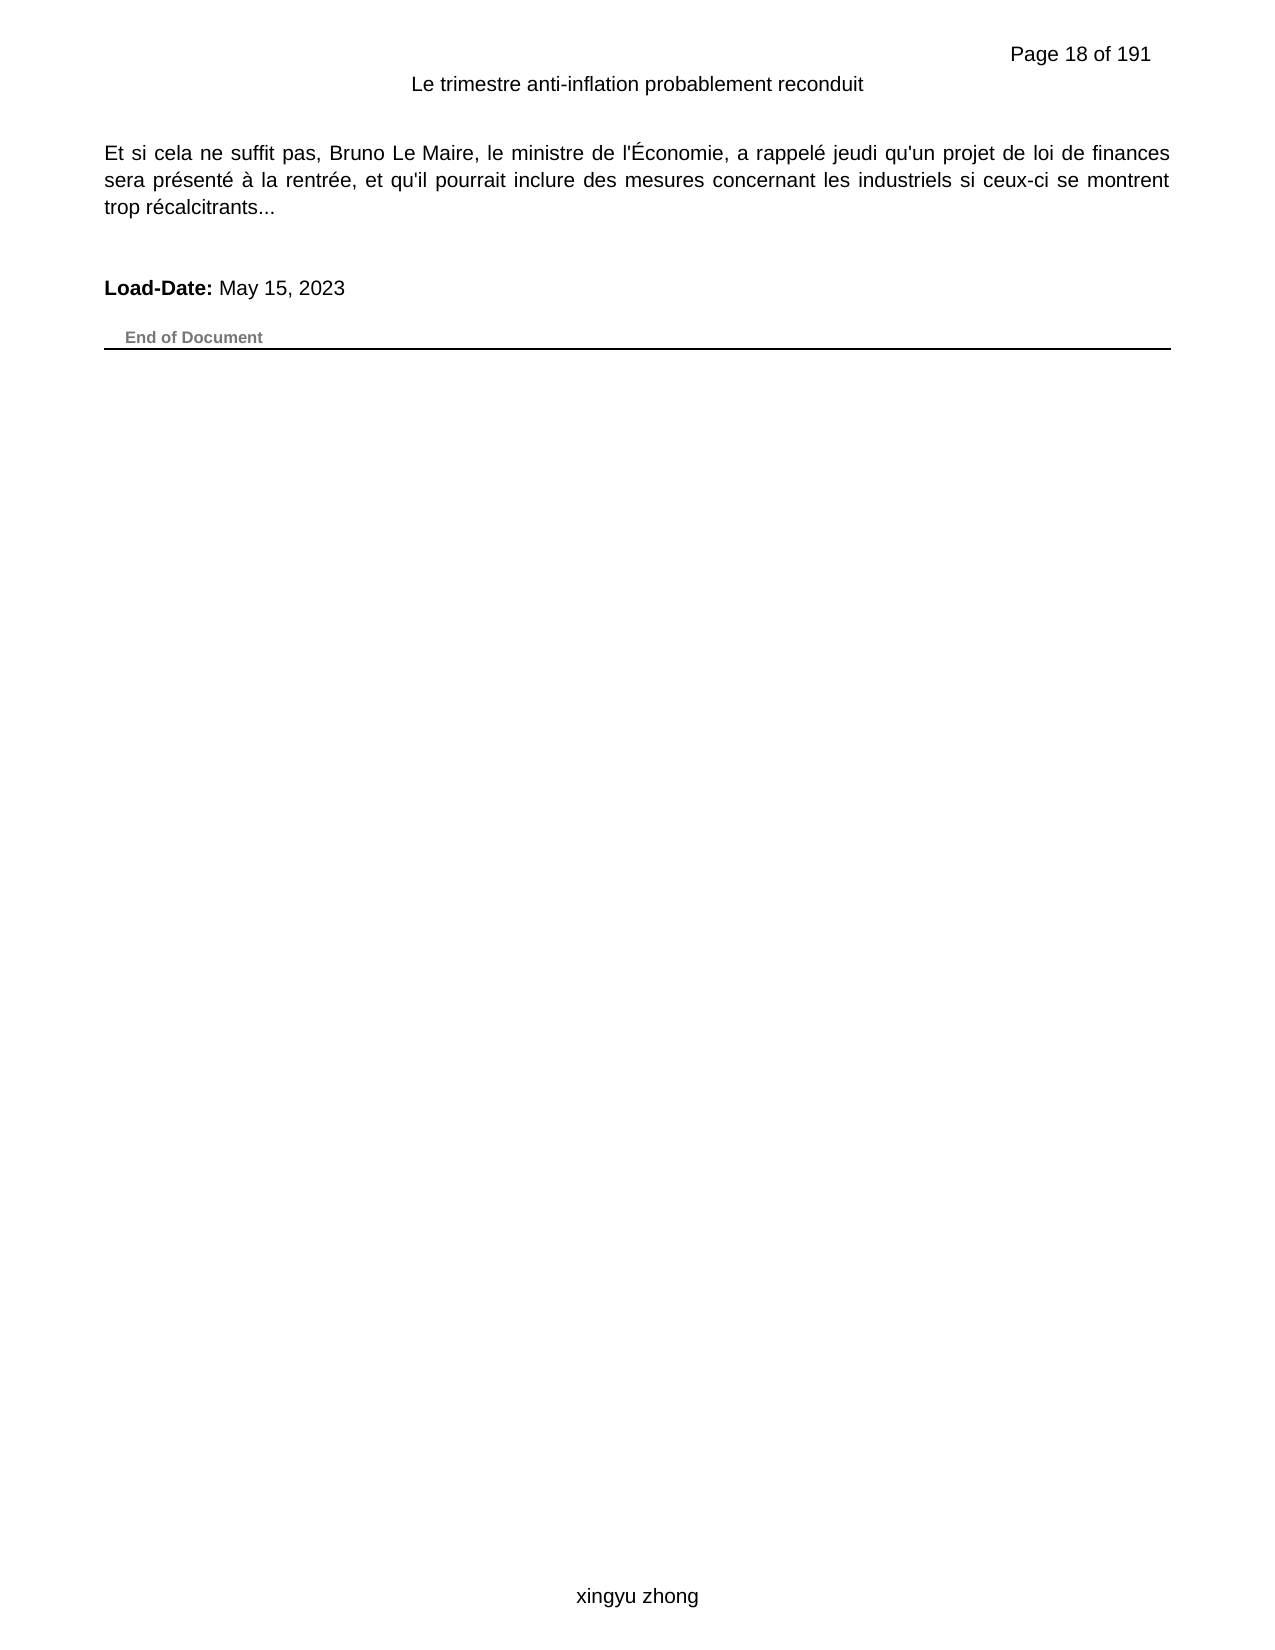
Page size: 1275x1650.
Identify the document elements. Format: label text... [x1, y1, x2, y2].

text Et si cela ne suffit pas, Bruno Le Maire, le ministre de l'Économie, a rappelé jeudi qu'un projet de loi de finances sera présenté à la rentrée, et qu'il pourrait inclure des mesures concernant les industriels si ceux-ci se montrent trop récalcitrants... [104, 137, 1171, 219]
text End of Document [125, 328, 1171, 347]
text Load-Date: May 15, 2023 [104, 244, 1171, 299]
